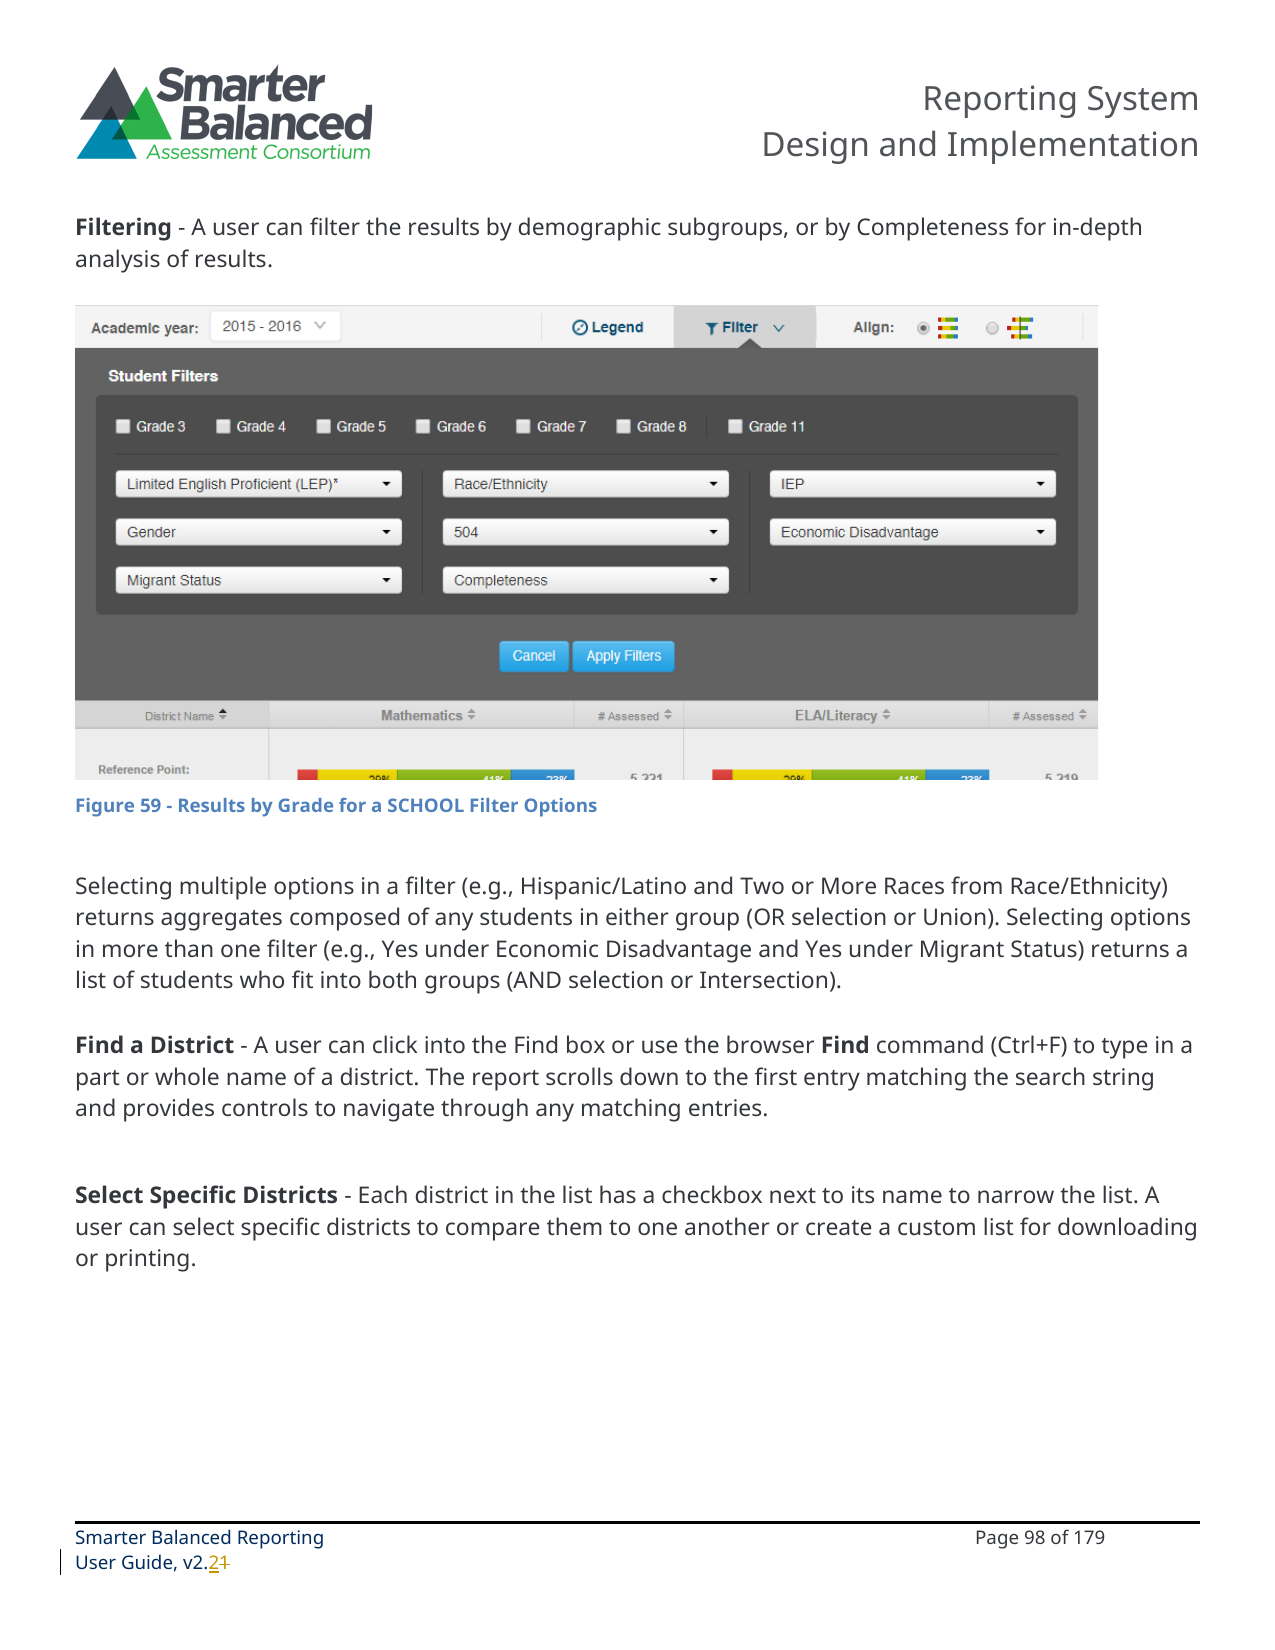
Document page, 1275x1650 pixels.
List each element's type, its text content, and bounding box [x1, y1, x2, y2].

list Select Specific Districts - Each district in the list has a checkbox next to its name to narrow the list. A user can select specific districts to compare them to one another or create a custom list for downloading or printing. [75, 1179, 1200, 1273]
picture [76, 64, 373, 159]
picture [75, 305, 1099, 780]
list Find a District - A user can click into the Find box or use the browser Find command (Ctrl+F) to type in a part or whole name of a district. The report scrolls down to the first entry matching the search string and provides controls to navigate through any matching entries. [75, 1029, 1200, 1123]
text Filtering - A user can filter the results by demographic subgroups, or by Completeness for in-depth analysis of results. [75, 211, 1200, 274]
list Selecting multiple options in a filter (e.g., Hispanic/Latino and Two or More Races from Race/Ethnicity) returns aggregates composed of any students in either group (OR selection or Union). Selecting options in more than one filter (e.g., Yes under Economic Disadvantage and Yes under Migrant Status) returns a list of students who fit into both groups (AND selection or Intersection). [75, 870, 1200, 995]
text Figure 59 - Results by Grade for a SCHOOL Filter Options [75, 792, 1200, 818]
